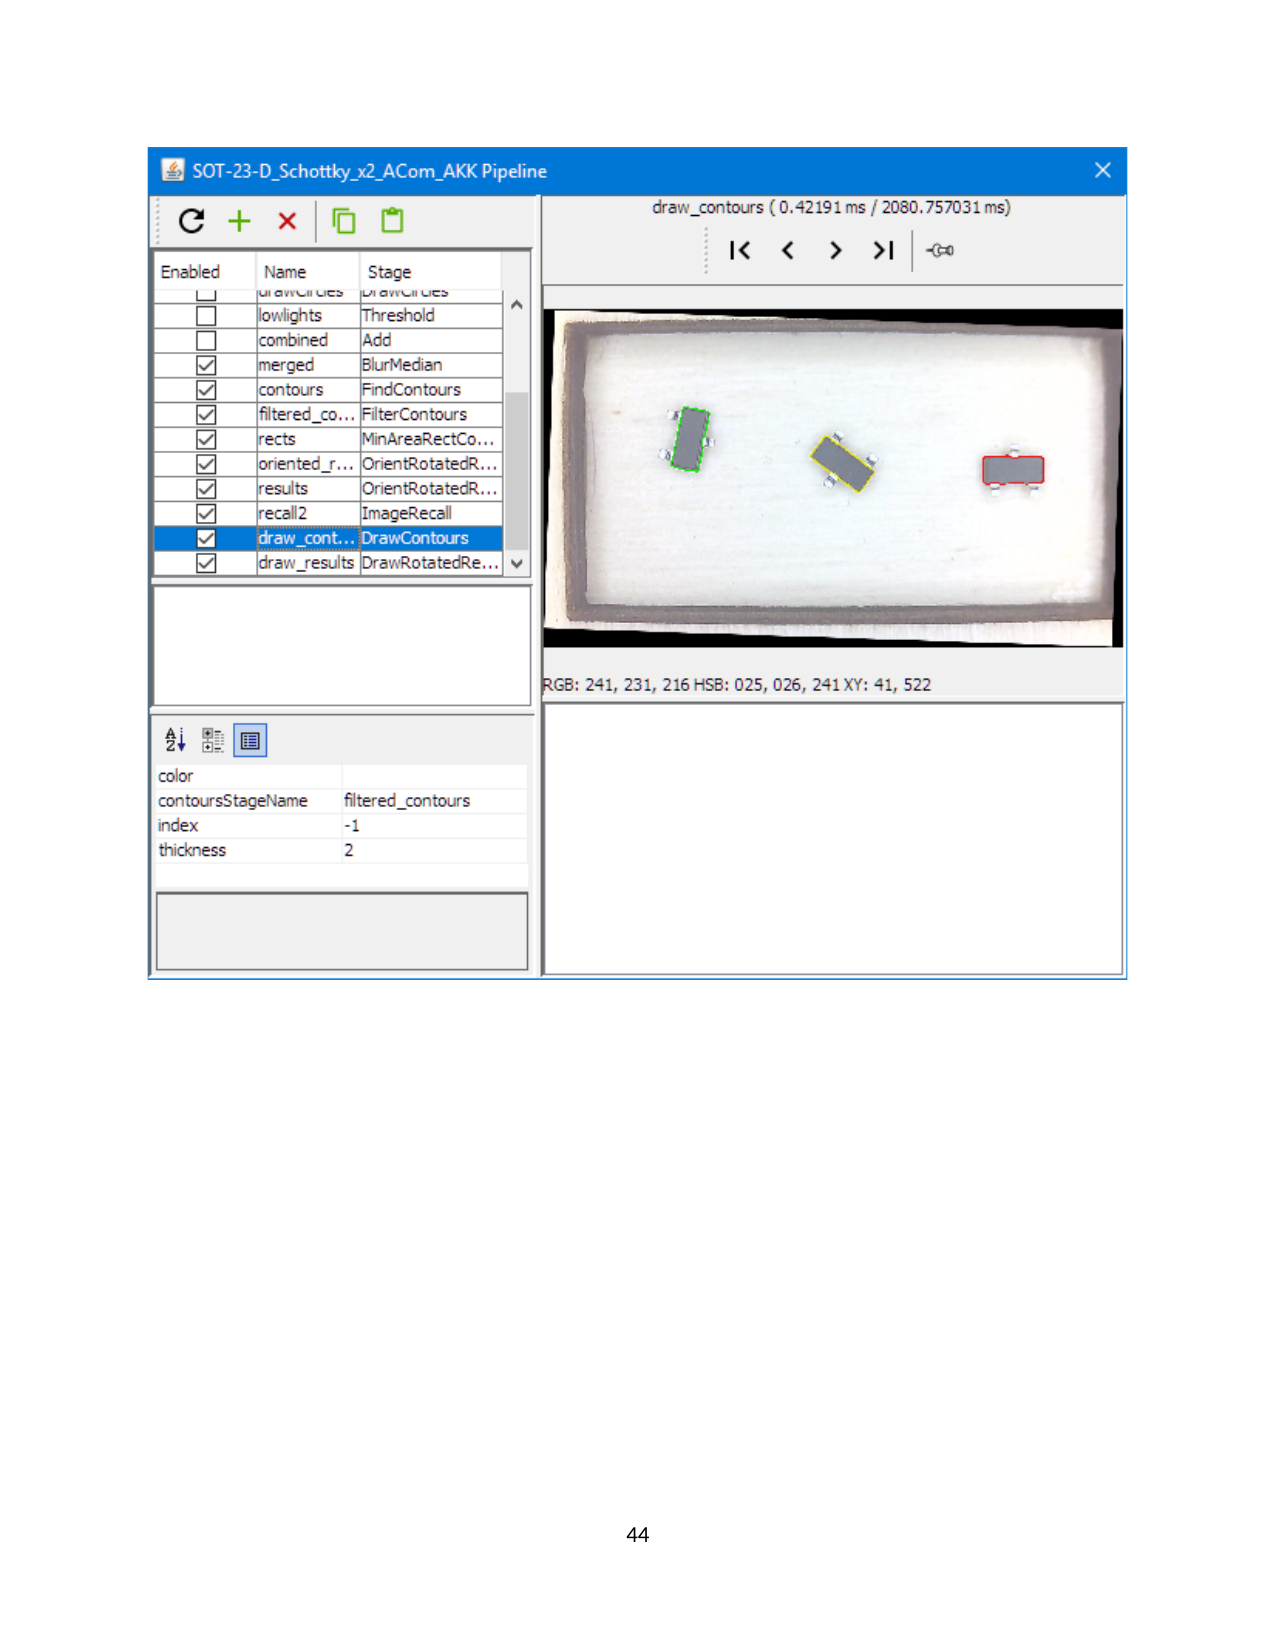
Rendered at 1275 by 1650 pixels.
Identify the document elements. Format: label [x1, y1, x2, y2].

picture [147, 147, 1128, 980]
